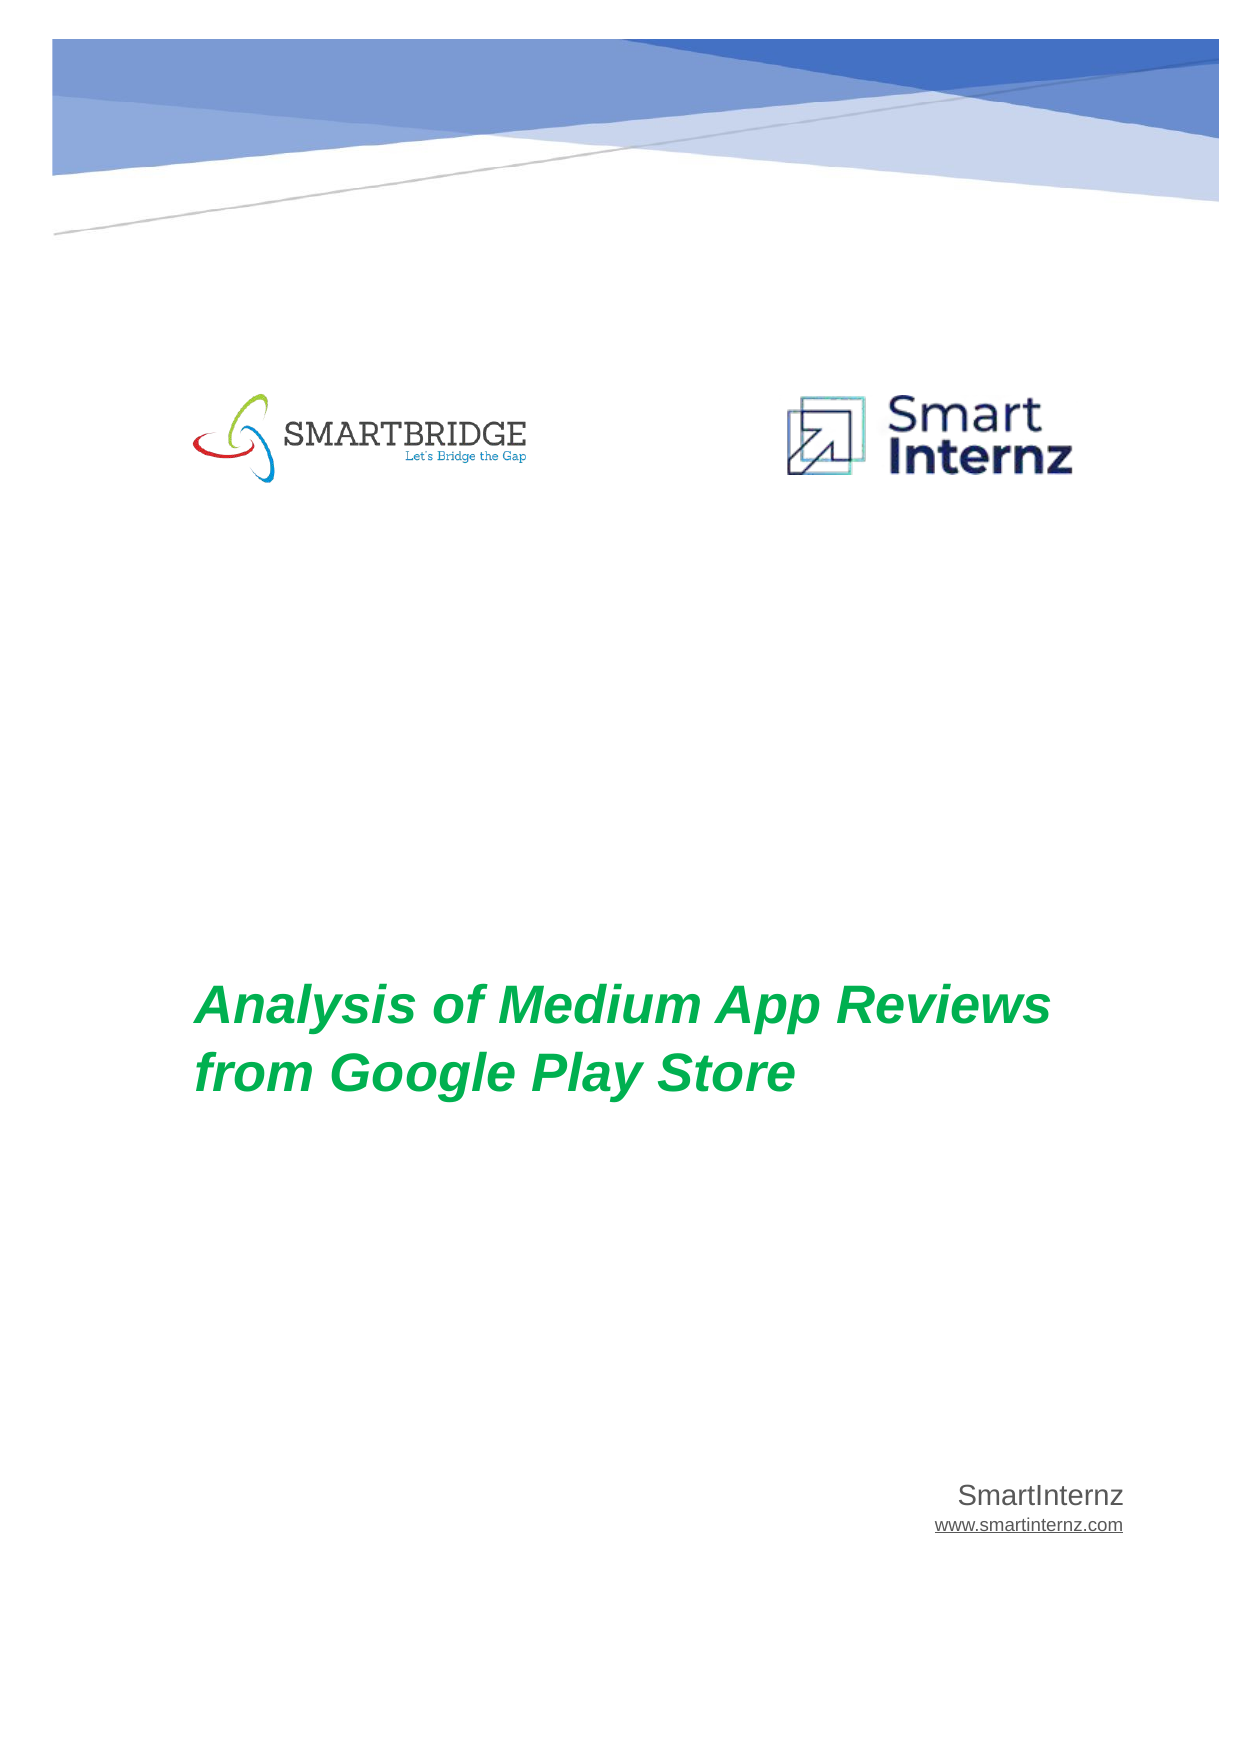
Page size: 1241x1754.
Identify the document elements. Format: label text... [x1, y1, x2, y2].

text Analysis of Medium App Reviews from Google Play Store [194, 973, 1168, 1102]
picture [779, 395, 1078, 475]
picture [52, 39, 1219, 252]
text SmartInternz [150, 1477, 1124, 1511]
text www.smartinternz.com [150, 1514, 1123, 1535]
picture [192, 393, 526, 483]
